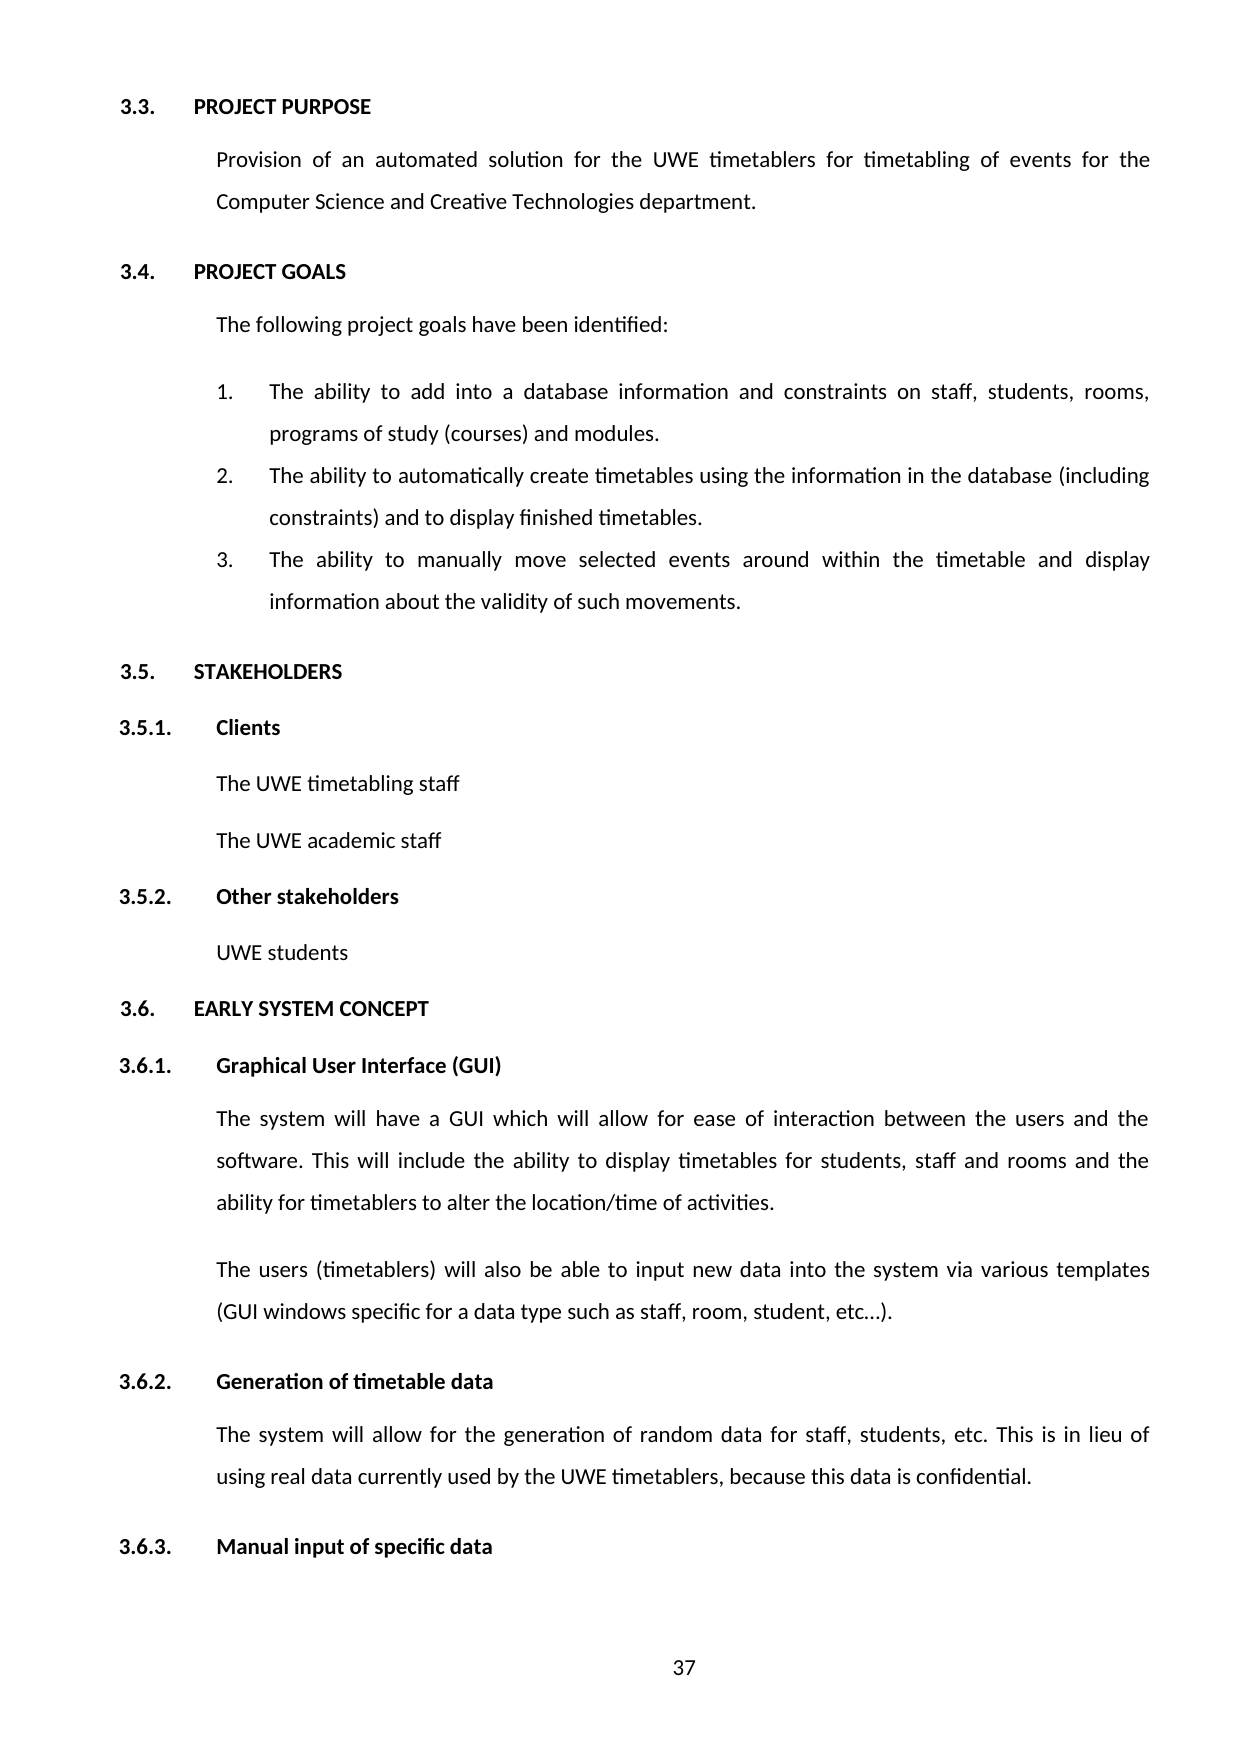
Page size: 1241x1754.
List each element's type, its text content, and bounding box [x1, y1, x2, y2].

list The ability to automatically create timetables using the information in the database (including constraints) and to display finished timetables. [216, 461, 1152, 531]
subtitle Graphical User Interface (GUI) [118, 1048, 1152, 1079]
text The UWE timetabling staff [216, 766, 1152, 798]
text UWE students [216, 935, 1152, 966]
text The following project goals have been identified: [216, 310, 1152, 338]
subtitle Generation of timetable data [118, 1364, 1152, 1395]
subtitle Other stakeholders [118, 879, 1152, 910]
text The UWE academic staff [216, 823, 1152, 854]
text The users (timetablers) will also be able to input new data into the system via various templates (GUI windows specific for a data type such as staff, room, student, etc…). [216, 1255, 1152, 1325]
subtitle Project Purpose [120, 88, 1152, 120]
text Provision of an automated solution for the UWE timetablers for timetabling of events for the Computer Science and Creative Technologies department. [216, 145, 1152, 215]
subtitle Early System Concept [120, 991, 1152, 1023]
list The ability to add into a database information and constraints on staff, students, rooms, programs of study (courses) and modules. [216, 377, 1152, 447]
text The system will allow for the generation of random data for staff, students, etc. This is in lieu of using real data currently used by the UWE timetablers, because this data is confidential. [216, 1420, 1152, 1490]
subtitle Manual input of specific data [118, 1529, 1152, 1560]
text The system will have a GUI which will allow for ease of interaction between the users and the software. This will include the ability to display timetables for students, staff and rooms and the ability for timetablers to alter the location/time of activities. [216, 1104, 1152, 1216]
subtitle Stakeholders [120, 654, 1152, 685]
subtitle Clients [118, 710, 1152, 741]
list The ability to manually move selected events around within the timetable and display information about the validity of such movements. [216, 545, 1152, 615]
subtitle Project Goals [120, 254, 1152, 285]
